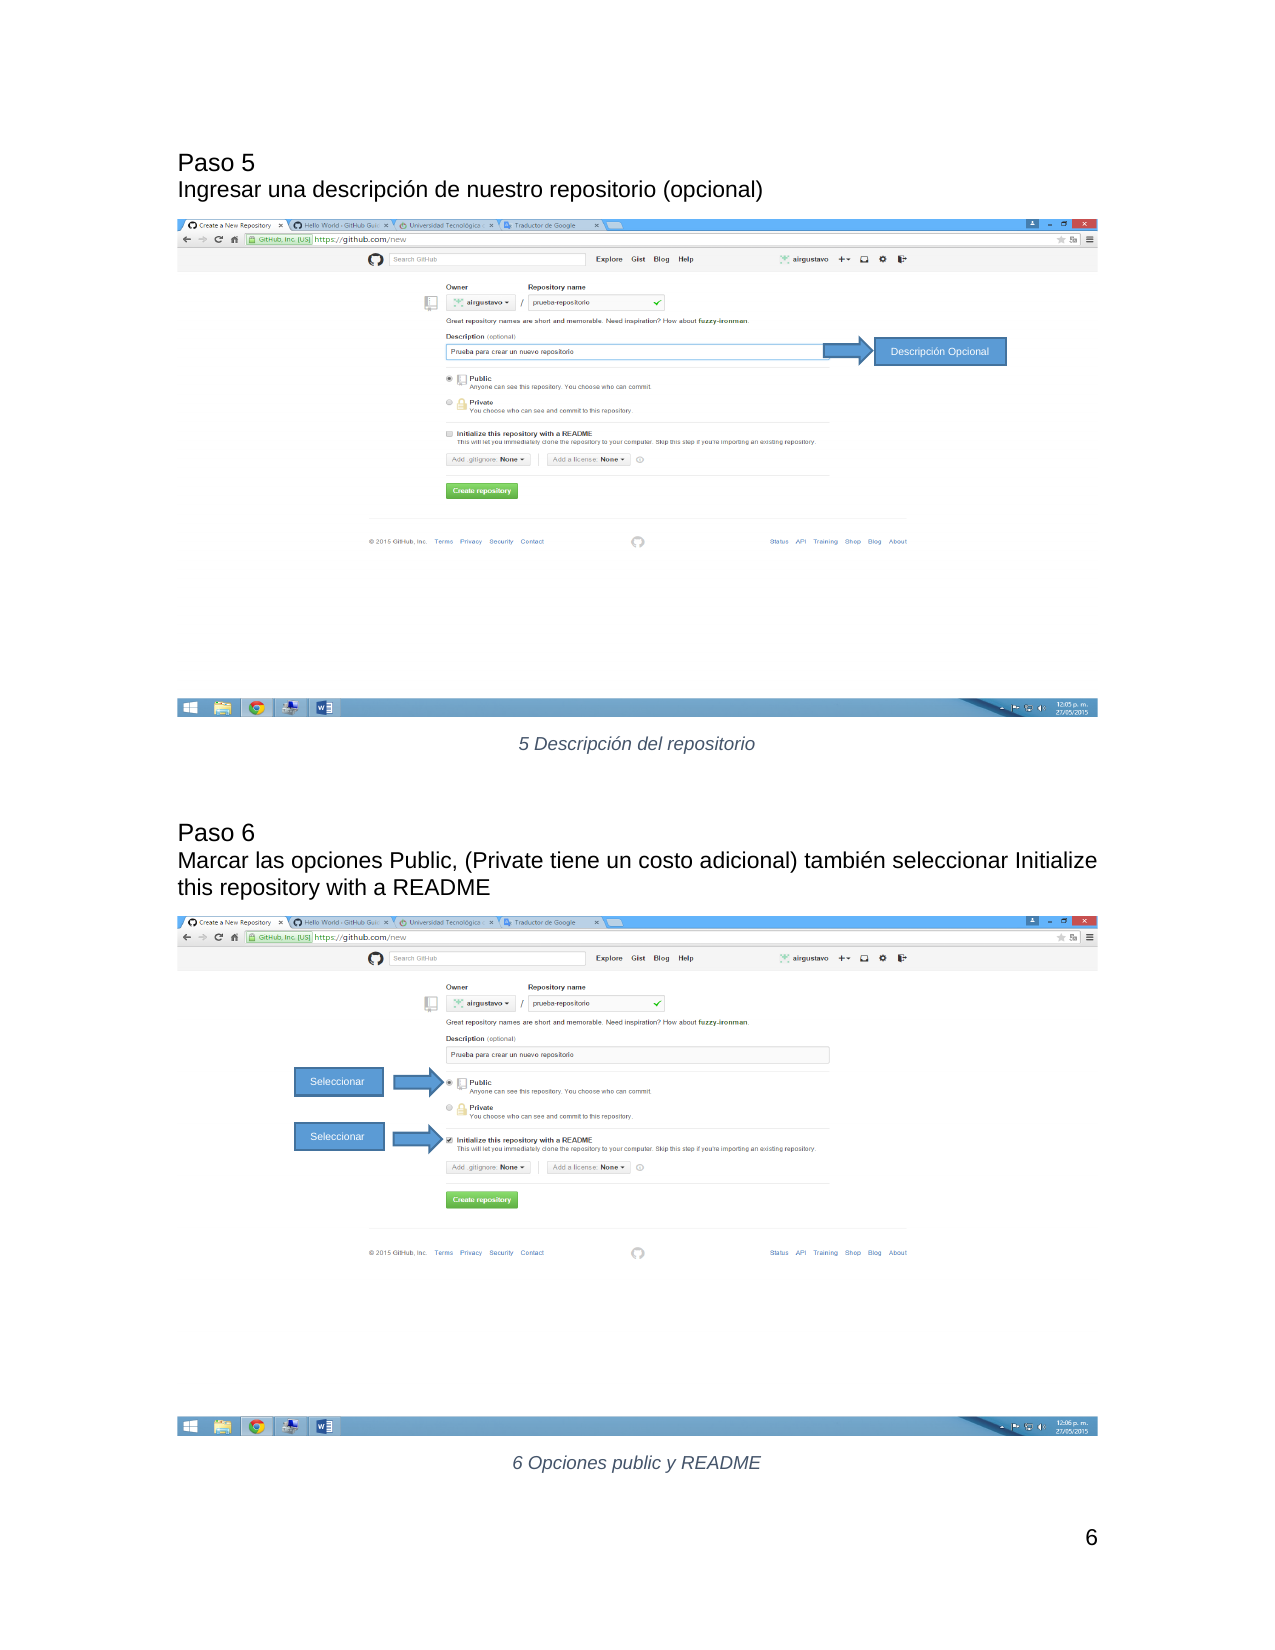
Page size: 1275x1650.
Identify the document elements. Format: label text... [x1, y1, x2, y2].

text Ingresar una descripción de nuestro repositorio (opcional) [177, 176, 1098, 203]
picture [177, 219, 1098, 717]
text 5 Descripción del repositorio [177, 733, 1098, 754]
subtitle Paso 6 [177, 818, 1098, 847]
picture [177, 916, 1098, 1436]
text 6 Opciones public y README [177, 1452, 1098, 1473]
text Marcar las opciones Public, (Private tiene un costo adicional) también seleccionar Initialize this repository with a README [177, 847, 1098, 900]
subtitle Paso 5 [177, 148, 1098, 176]
